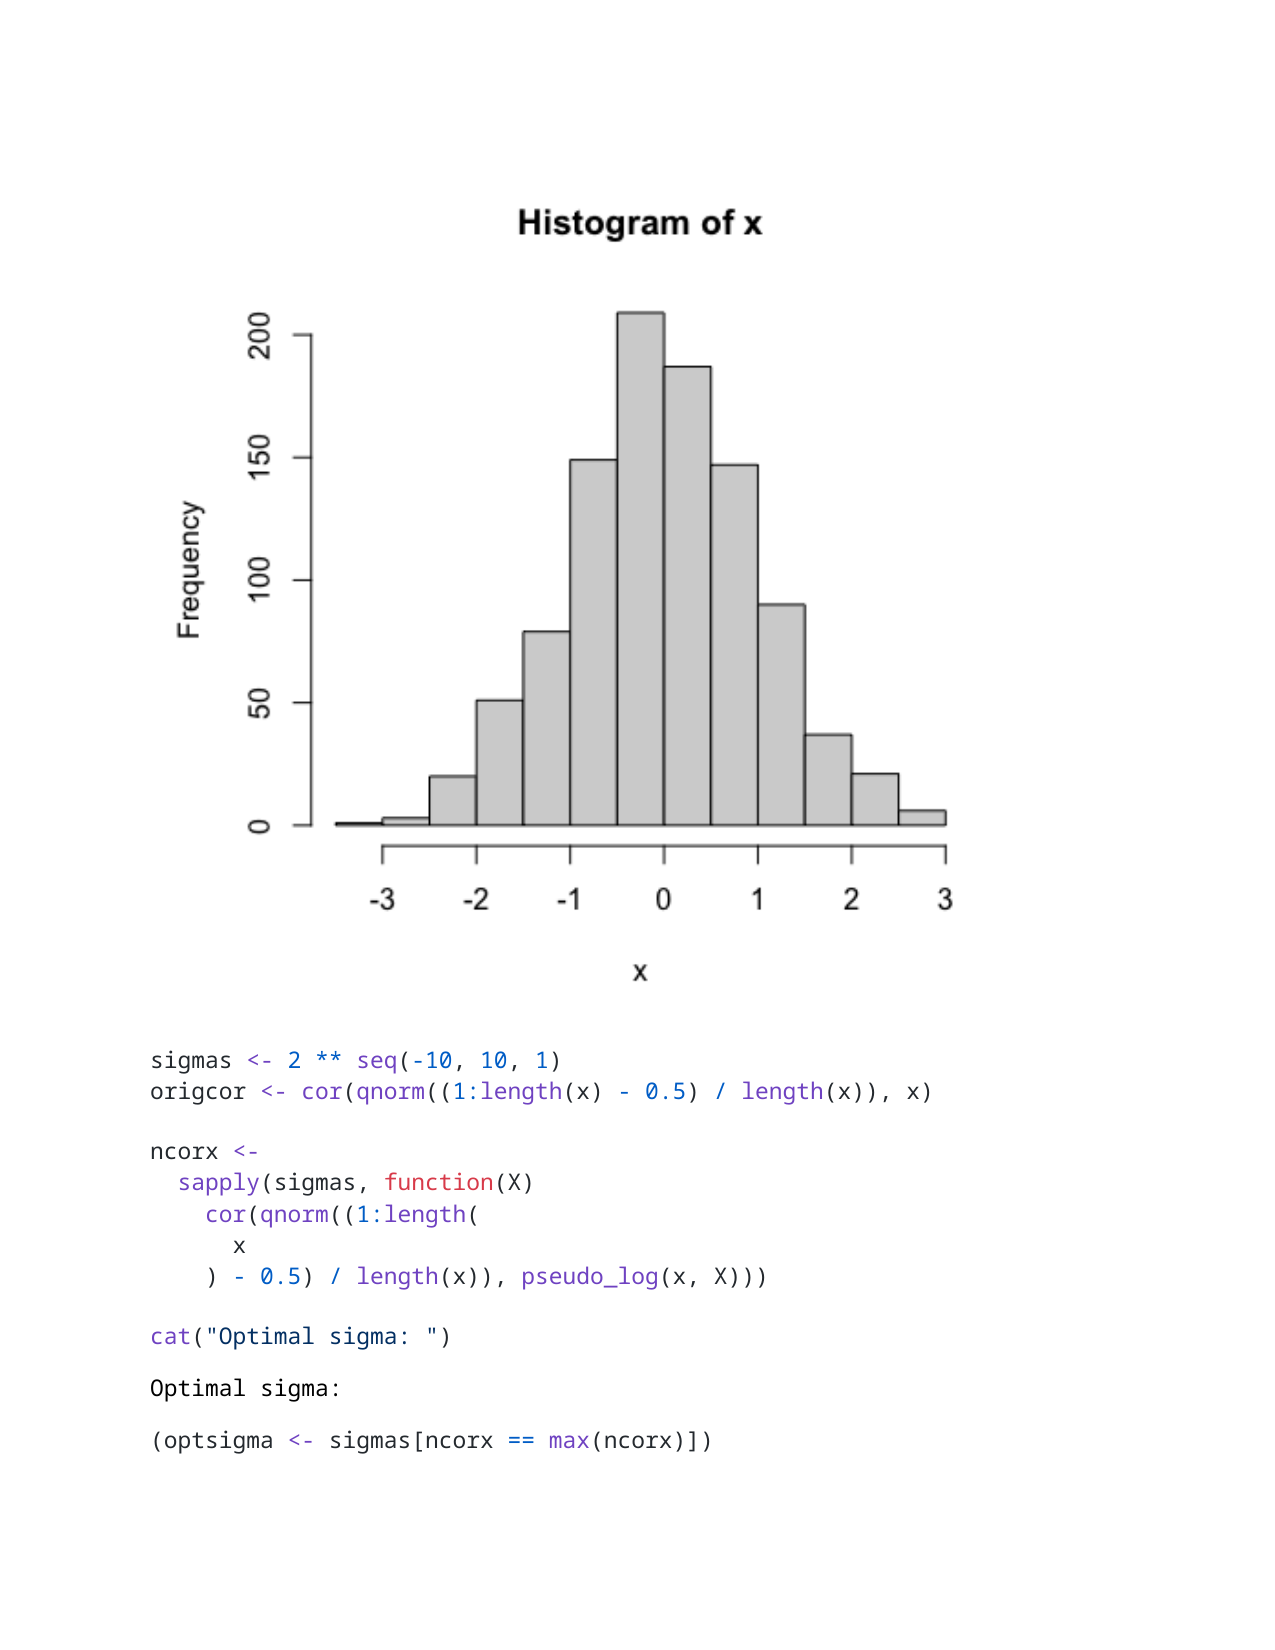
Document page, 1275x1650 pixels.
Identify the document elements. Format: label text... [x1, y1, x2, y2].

text Optimal sigma: [150, 1372, 1125, 1403]
picture [168, 150, 1044, 1025]
text (optsigma <- sigmas[ncorx == max(ncorx)]) [150, 1424, 1125, 1455]
text sigmas <- 2 ** seq(-10, 10, 1) origcor <- cor(qnorm((1:length(x) - 0.5) / length(x)), x) ncorx <- sapply(sigmas, function(X) cor(qnorm((1:length( x ) - 0.5) / length(x)), pseudo_log(x, X))) cat("Optimal sigma: ") [150, 1044, 1125, 1351]
